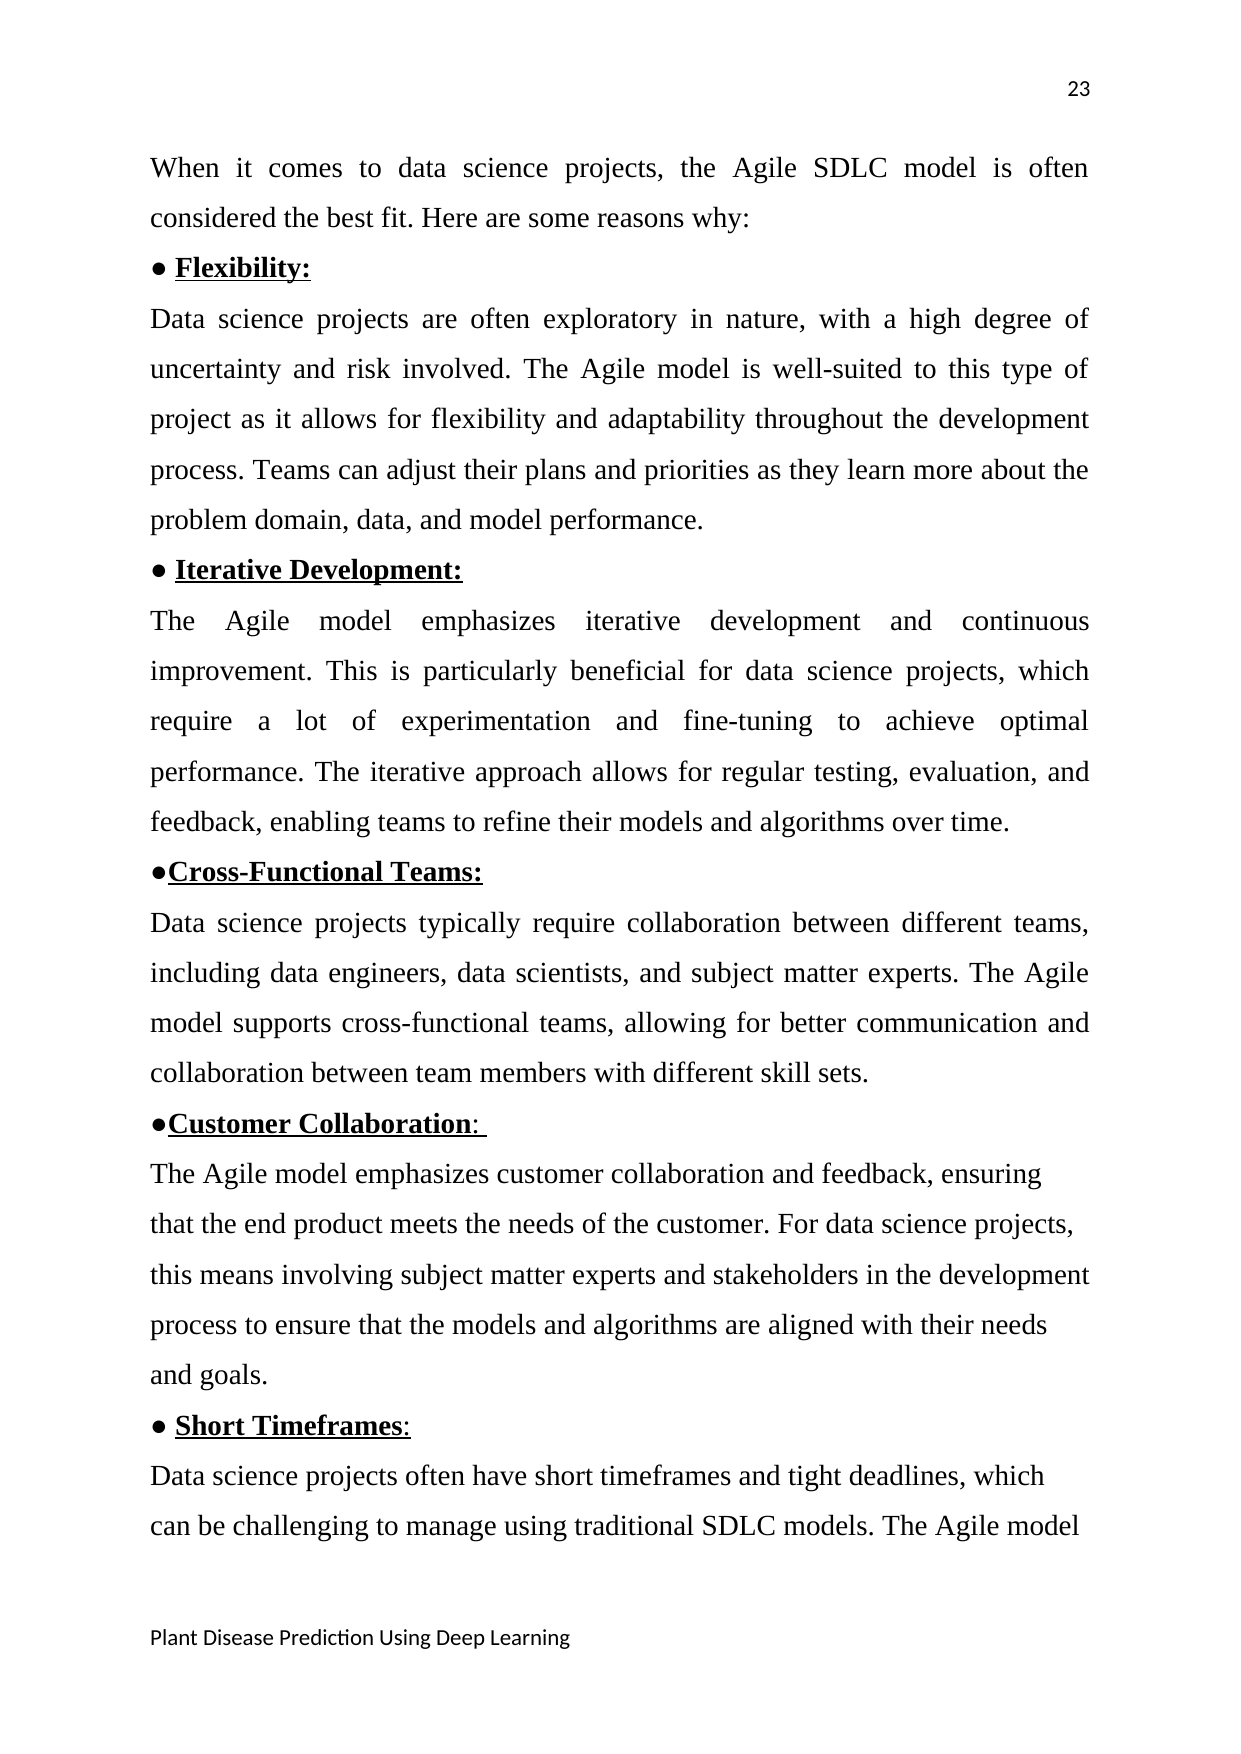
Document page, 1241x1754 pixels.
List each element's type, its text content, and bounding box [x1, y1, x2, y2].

text ● Short Timeframes: [150, 1408, 1090, 1441]
text ● Flexibility: [150, 251, 1090, 284]
text The Agile model emphasizes customer collaboration and feedback, ensuring that the end product meets the needs of the customer. For data science projects, this means involving subject matter experts and stakeholders in the development process to ensure that the models and algorithms are aligned with their needs and goals. [150, 1156, 1090, 1391]
text Data science projects typically require collaboration between different teams, including data engineers, data scientists, and subject matter experts. The Agile model supports cross-functional teams, allowing for better communication and collaboration between team members with different skill sets. [150, 905, 1090, 1089]
text The Agile model emphasizes iterative development and continuous improvement. This is particularly beneficial for data science projects, which require a lot of experimentation and fine-tuning to achieve optimal performance. The iterative approach allows for regular testing, evaluation, and feedback, enabling teams to refine their models and algorithms over time. [150, 603, 1090, 838]
text ●Cross-Functional Teams: [150, 854, 1090, 888]
text ● Iterative Development: [150, 552, 1090, 586]
text ●Customer Collaboration: [150, 1106, 1090, 1139]
text When it comes to data science projects, the Agile SDLC model is often considered the best fit. Here are some reasons why: [150, 150, 1090, 234]
text Data science projects are often exploratory in nature, with a high degree of uncertainty and risk involved. The Agile model is well-suited to this type of project as it allows for flexibility and adaptability throughout the development process. Teams can adjust their plans and priorities as they learn more about the problem domain, data, and model performance. [150, 301, 1090, 536]
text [150, 1458, 1090, 1542]
